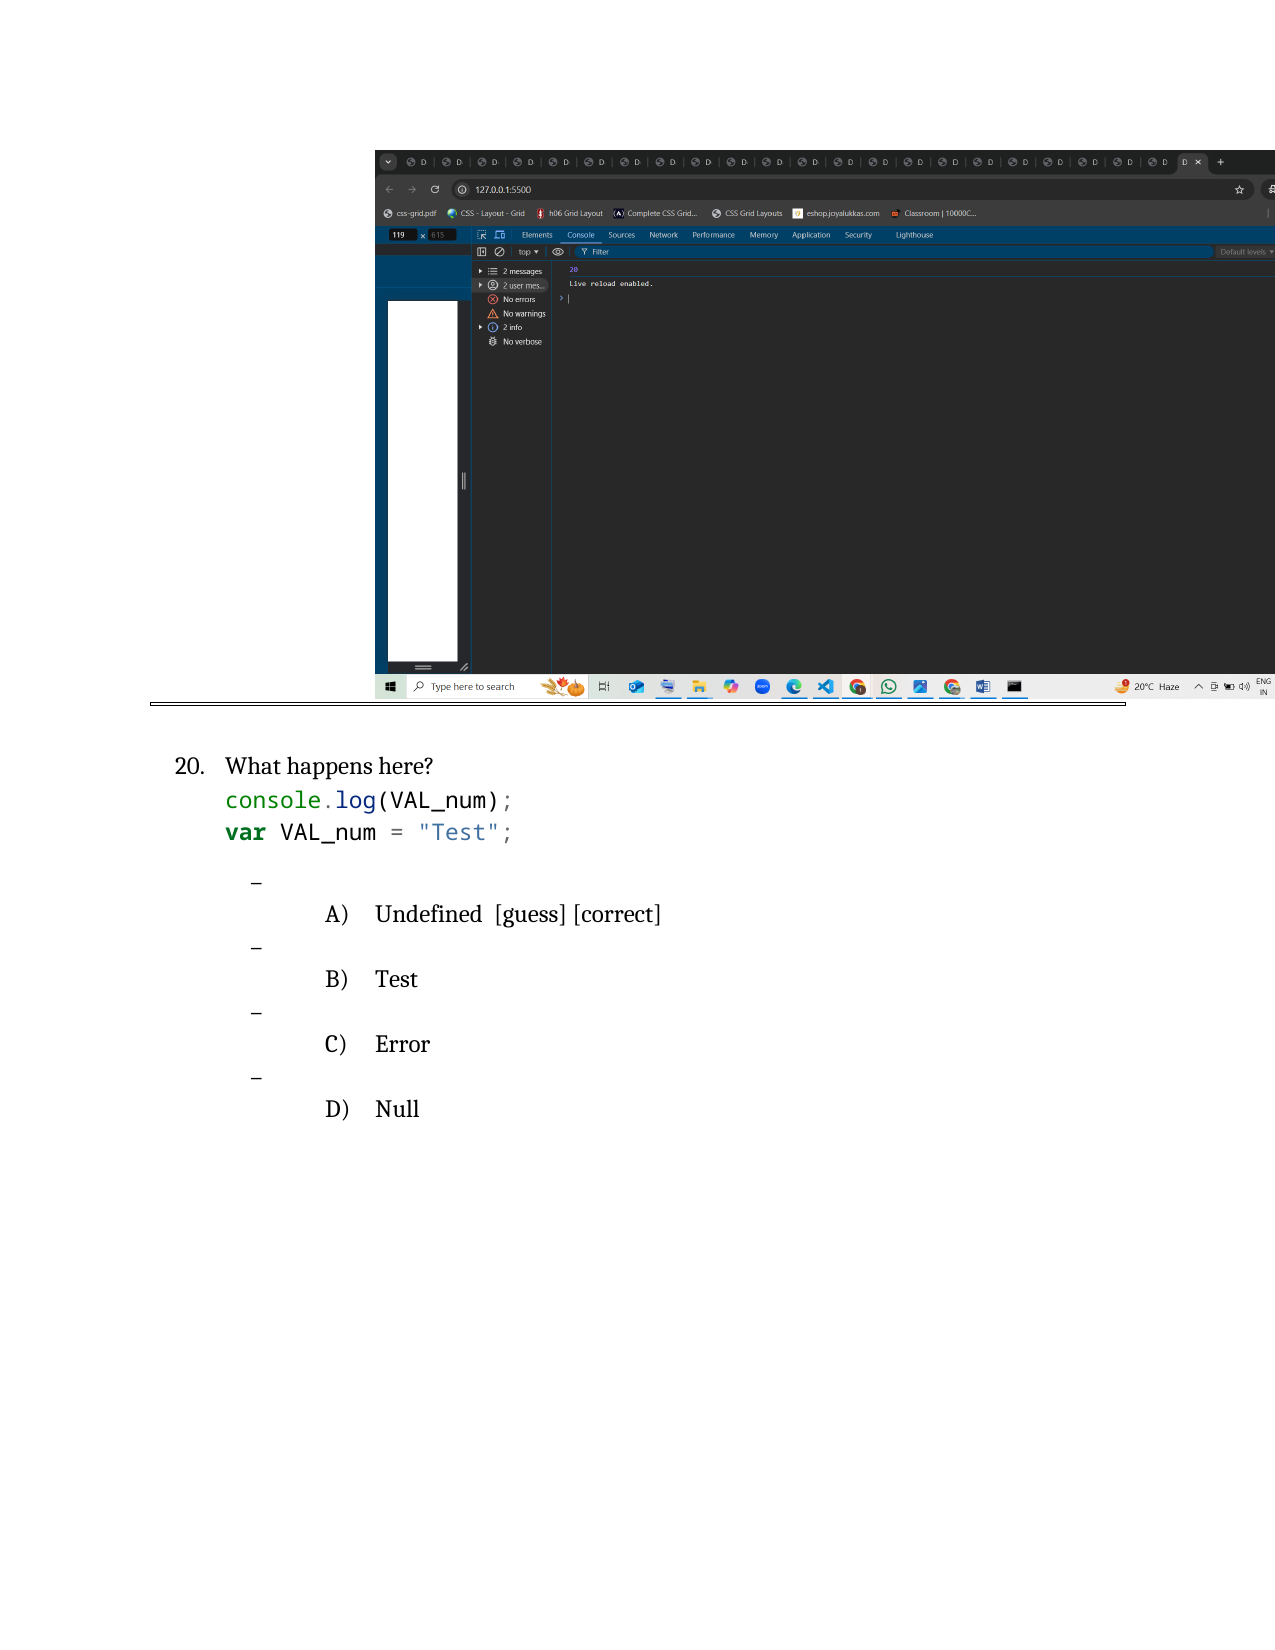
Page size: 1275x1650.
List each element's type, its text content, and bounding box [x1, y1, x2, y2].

list console.log(VAL_num); var VAL_num = "Test"; [175, 784, 1125, 847]
list Test [325, 965, 1125, 994]
list Error [325, 1030, 1125, 1059]
list What happens here? [175, 752, 1125, 781]
list Null [325, 1095, 1125, 1124]
list Undefined [guess] [correct] [325, 900, 1125, 929]
picture [375, 150, 1275, 699]
